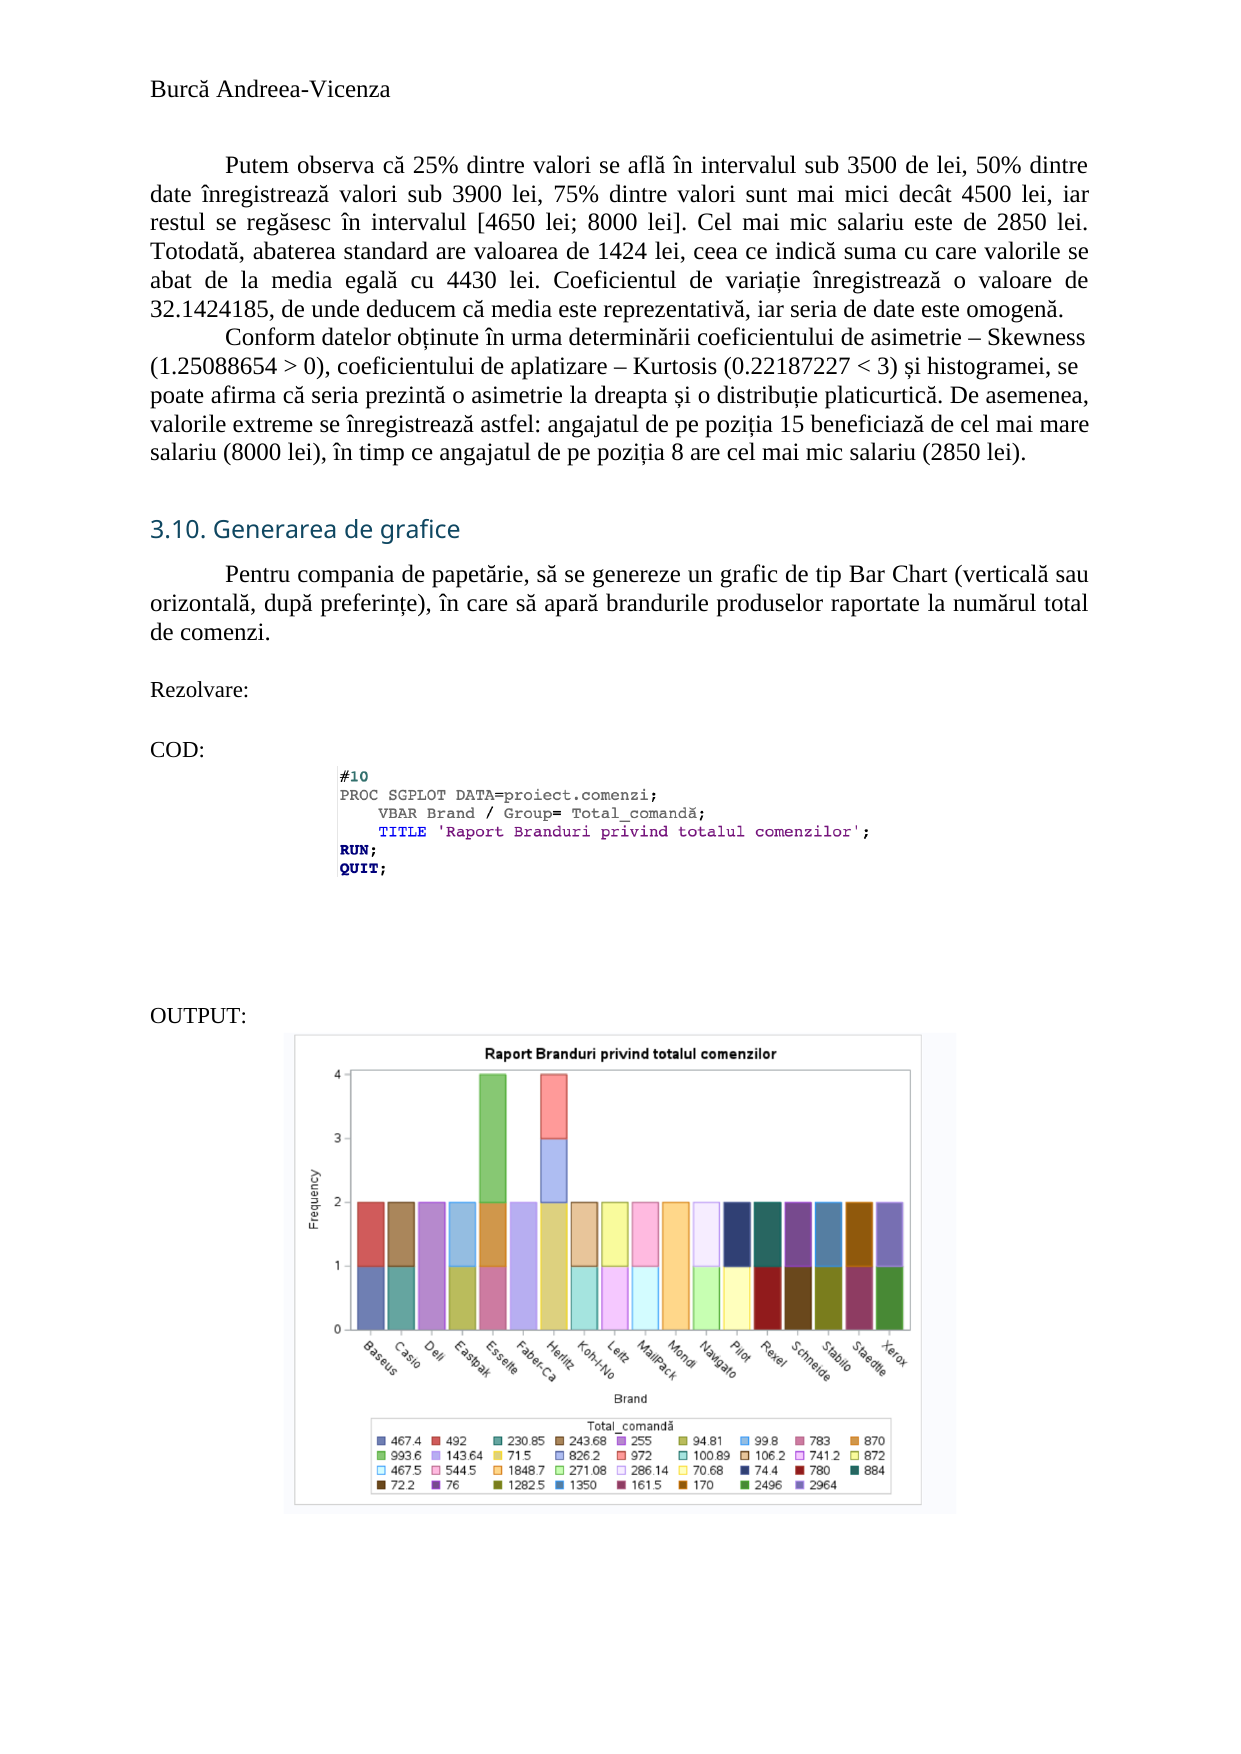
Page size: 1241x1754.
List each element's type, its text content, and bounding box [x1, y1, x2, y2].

subtitle 3.10. Generarea de grafice [150, 512, 1090, 546]
text Rezolvare: [150, 676, 1090, 702]
text OUTPUT: [150, 1002, 1090, 1028]
text poate afirma că seria prezintă o asimetrie la dreapta și o distribuție platicurtică. De asemenea, valorile extreme se înregistrează astfel: angajatul de pe poziția 15 beneficiază de cel mai mare salariu (8000 lei), în timp ce angajatul de pe poziția 8 are cel mai mic salariu (2850 lei). [150, 380, 1090, 466]
text Conform datelor obținute în urma determinării coeficientului de asimetrie – Skewness [150, 322, 1090, 351]
text Pentru compania de papetărie, să se genereze un grafic de tip Bar Chart (verticală sau orizontală, după preferințe), în care să apară brandurile produselor raportate la numărul total de comenzi. [150, 559, 1090, 645]
text (1.25088654 > 0), coeficientului de aplatizare – Kurtosis (0.22187227 < 3) și histogramei, se [150, 351, 1090, 380]
picture [283, 1032, 957, 1514]
text Putem observa că 25% dintre valori se află în intervalul sub 3500 de lei, 50% dintre date înregistrează valori sub 3900 lei, 75% dintre valori sunt mai mici decât 4500 lei, iar restul se regăsesc în intervalul [4650 lei; 8000 lei]. Cel mai mic salariu este de 2850 lei. Totodată, abaterea standard are valoarea de 1424 lei, ceea ce indică suma cu care valorile se abat de la media egală cu 4430 lei. Coeficientul de variație înregistrează o valoare de 32.1424185, de unde deducem că media este reprezentativă, iar seria de date este omogenă. [150, 150, 1090, 322]
text COD: [150, 736, 1090, 762]
picture [335, 766, 906, 877]
